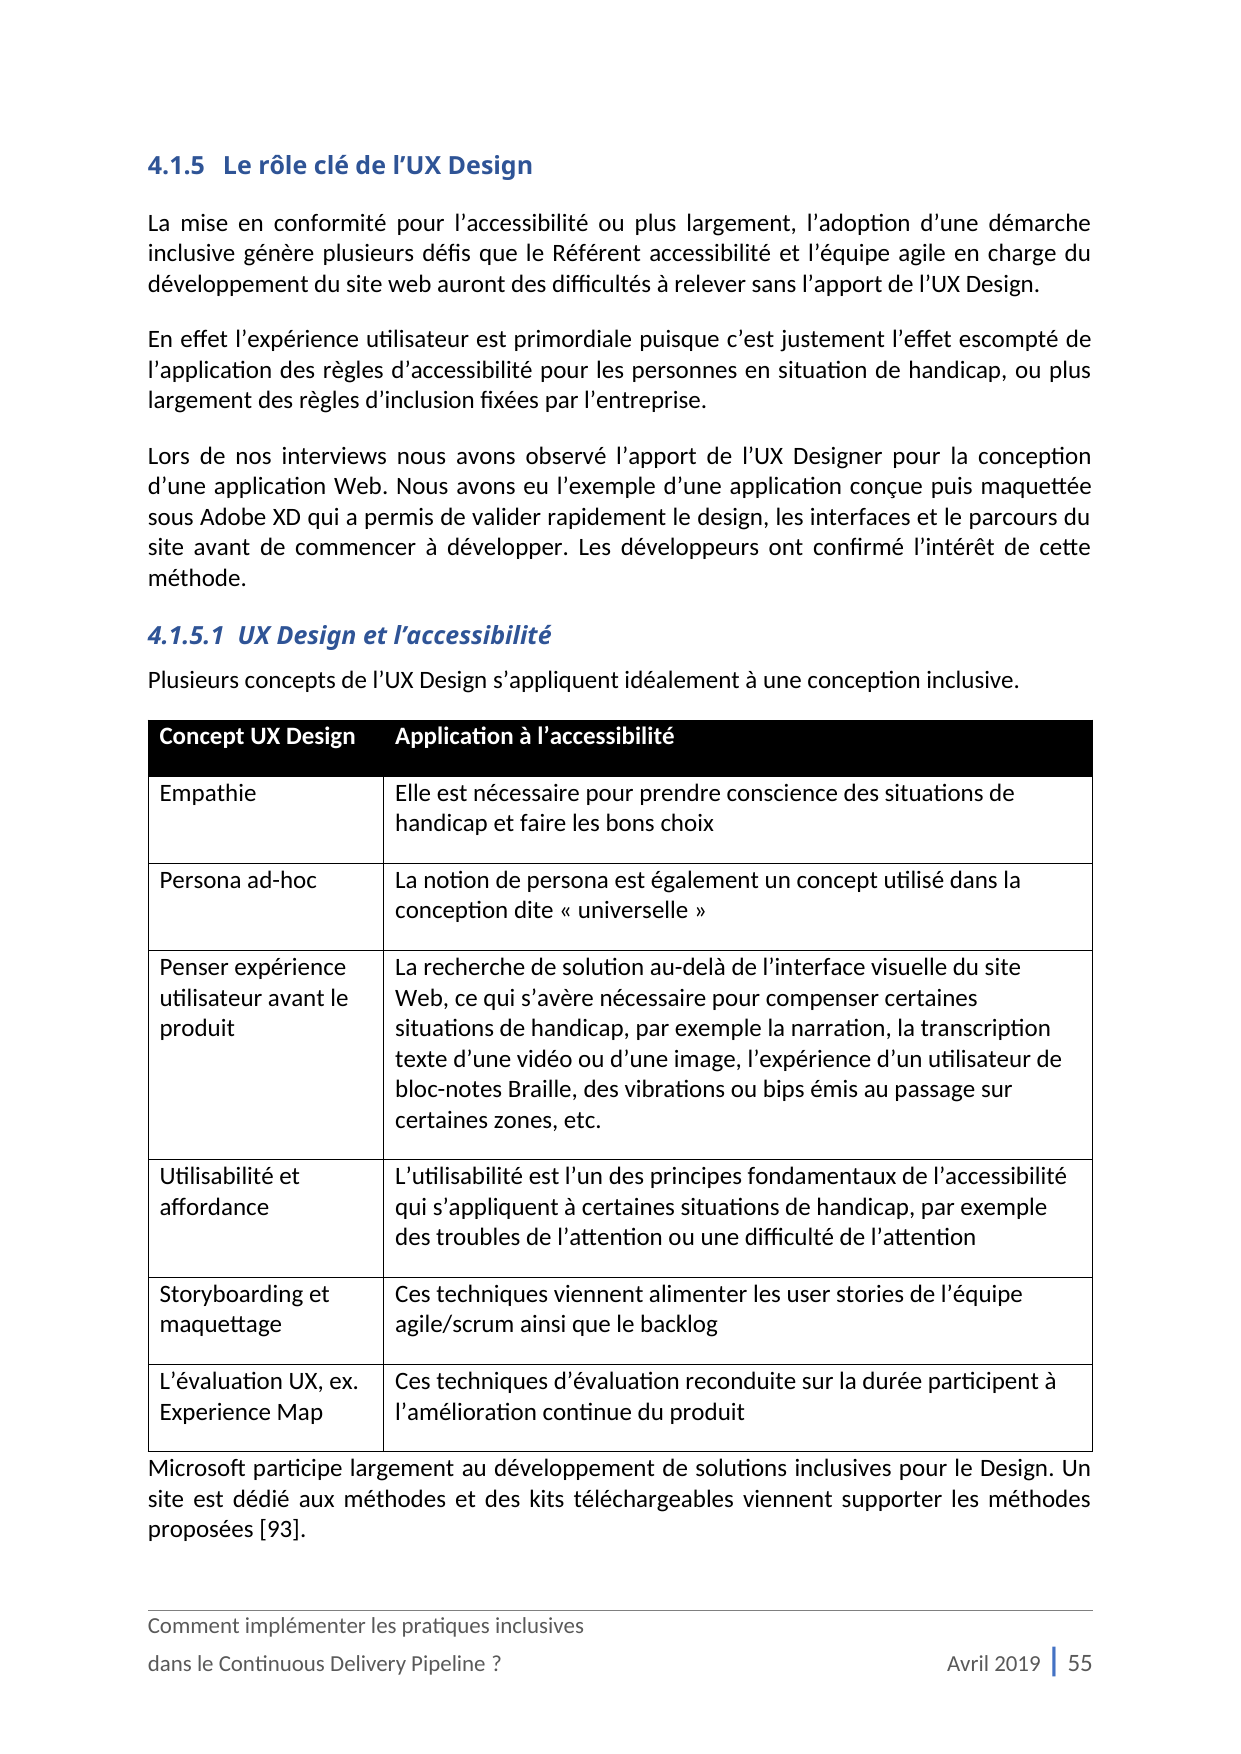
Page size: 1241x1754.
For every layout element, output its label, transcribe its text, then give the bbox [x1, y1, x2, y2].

text En effet l’expérience utilisateur est primordiale puisque c’est justement l’effet escompté de l’application des règles d’accessibilité pour les personnes en situation de handicap, ou plus largement des règles d’inclusion fixées par l’entreprise. [148, 323, 1093, 415]
table_cell Elle est nécessaire pour prendre conscience des situations de handicap et faire les bons choix [384, 777, 1092, 863]
table_cell L’évaluation UX, ex. Experience Map [149, 1365, 383, 1451]
text Plusieurs concepts de l’UX Design s’appliquent idéalement à une conception inclusive. [148, 664, 1093, 694]
subtitle UX Design et l’accessibilité [148, 617, 1093, 651]
text Microsoft participe largement au développement de solutions inclusives pour le Design. Un site est dédié aux méthodes et des kits téléchargeables viennent supporter les méthodes proposées [93]. [148, 1452, 1093, 1544]
table_header Concept UX Design [149, 721, 383, 776]
table_cell Empathie [149, 777, 383, 863]
text La mise en conformité pour l’accessibilité ou plus largement, l’adoption d’une démarche inclusive génère plusieurs défis que le Référent accessibilité et l’équipe agile en charge du développement du site web auront des difficultés à relever sans l’apport de l’UX Design. [148, 207, 1093, 298]
table_cell Penser expérience utilisateur avant le produit [149, 951, 383, 1159]
table_cell La recherche de solution au-delà de l’interface visuelle du site Web, ce qui s’avère nécessaire pour compenser certaines situations de handicap, par exemple la narration, la transcription texte d’une vidéo ou d’une image, l’expérience d’un utilisateur de bloc-notes Braille, des vibrations ou bips émis au passage sur certaines zones, etc. [384, 951, 1092, 1159]
text Lors de nos interviews nous avons observé l’apport de l’UX Designer pour la conception d’une application Web. Nous avons eu l’exemple d’une application conçue puis maquettée sous Adobe XD qui a permis de valider rapidement le design, les interfaces et le parcours du site avant de commencer à développer. Les développeurs ont confirmé l’intérêt de cette méthode. [148, 440, 1093, 592]
table_cell La notion de persona est également un concept utilisé dans la conception dite « universelle » [384, 864, 1092, 950]
table_header Application à l’accessibilité [384, 721, 1092, 776]
table_cell Ces techniques d’évaluation reconduite sur la durée participent à l’amélioration continue du produit [384, 1365, 1092, 1451]
table_cell Ces techniques viennent alimenter les user stories de l’équipe agile/scrum ainsi que le backlog [384, 1278, 1092, 1364]
subtitle Le rôle clé de l’UX Design [148, 148, 1093, 182]
table_cell Persona ad-hoc [149, 864, 383, 950]
table_cell Storyboarding et maquettage [149, 1278, 383, 1364]
table_cell L’utilisabilité est l’un des principes fondamentaux de l’accessibilité qui s’appliquent à certaines situations de handicap, par exemple des troubles de l’attention ou une difficulté de l’attention [384, 1160, 1092, 1277]
table_cell Utilisabilité et affordance [149, 1160, 383, 1277]
